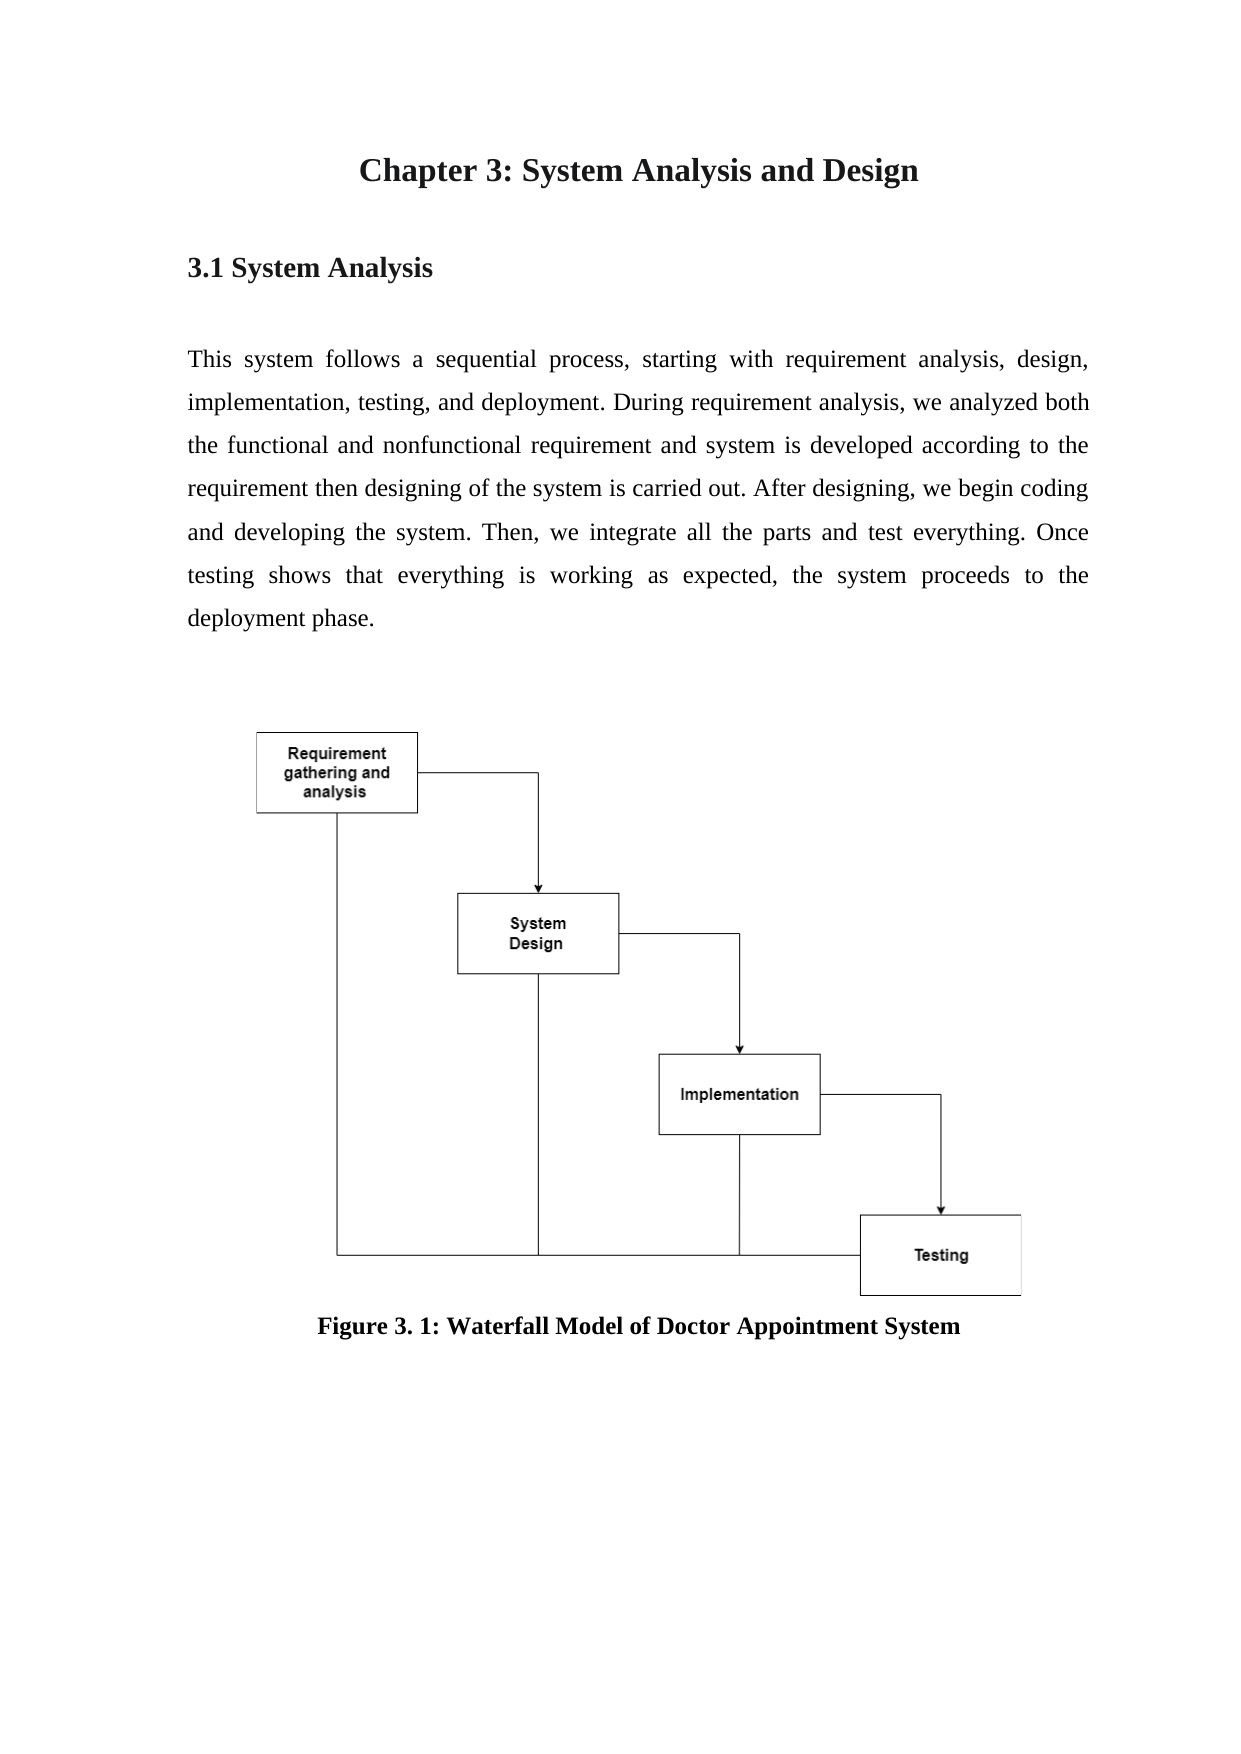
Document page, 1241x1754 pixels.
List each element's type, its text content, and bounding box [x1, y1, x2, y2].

text Figure 3. 1: Waterfall Model of Doctor Appointment System [187, 1311, 1090, 1340]
subtitle Chapter 3: System Analysis and Design [187, 150, 1090, 188]
subtitle 3.1 System Analysis [187, 251, 1090, 284]
text This system follows a sequential process, starting with requirement analysis, design, implementation, testing, and deployment. During requirement analysis, we analyzed both the functional and nonfunctional requirement and system is developed according to the requirement then designing of the system is carried out. After designing, we begin coding and developing the system. Then, we integrate all the parts and test everything. Once testing shows that everything is working as expected, the system proceeds to the deployment phase. [187, 344, 1090, 632]
picture [256, 732, 1022, 1297]
